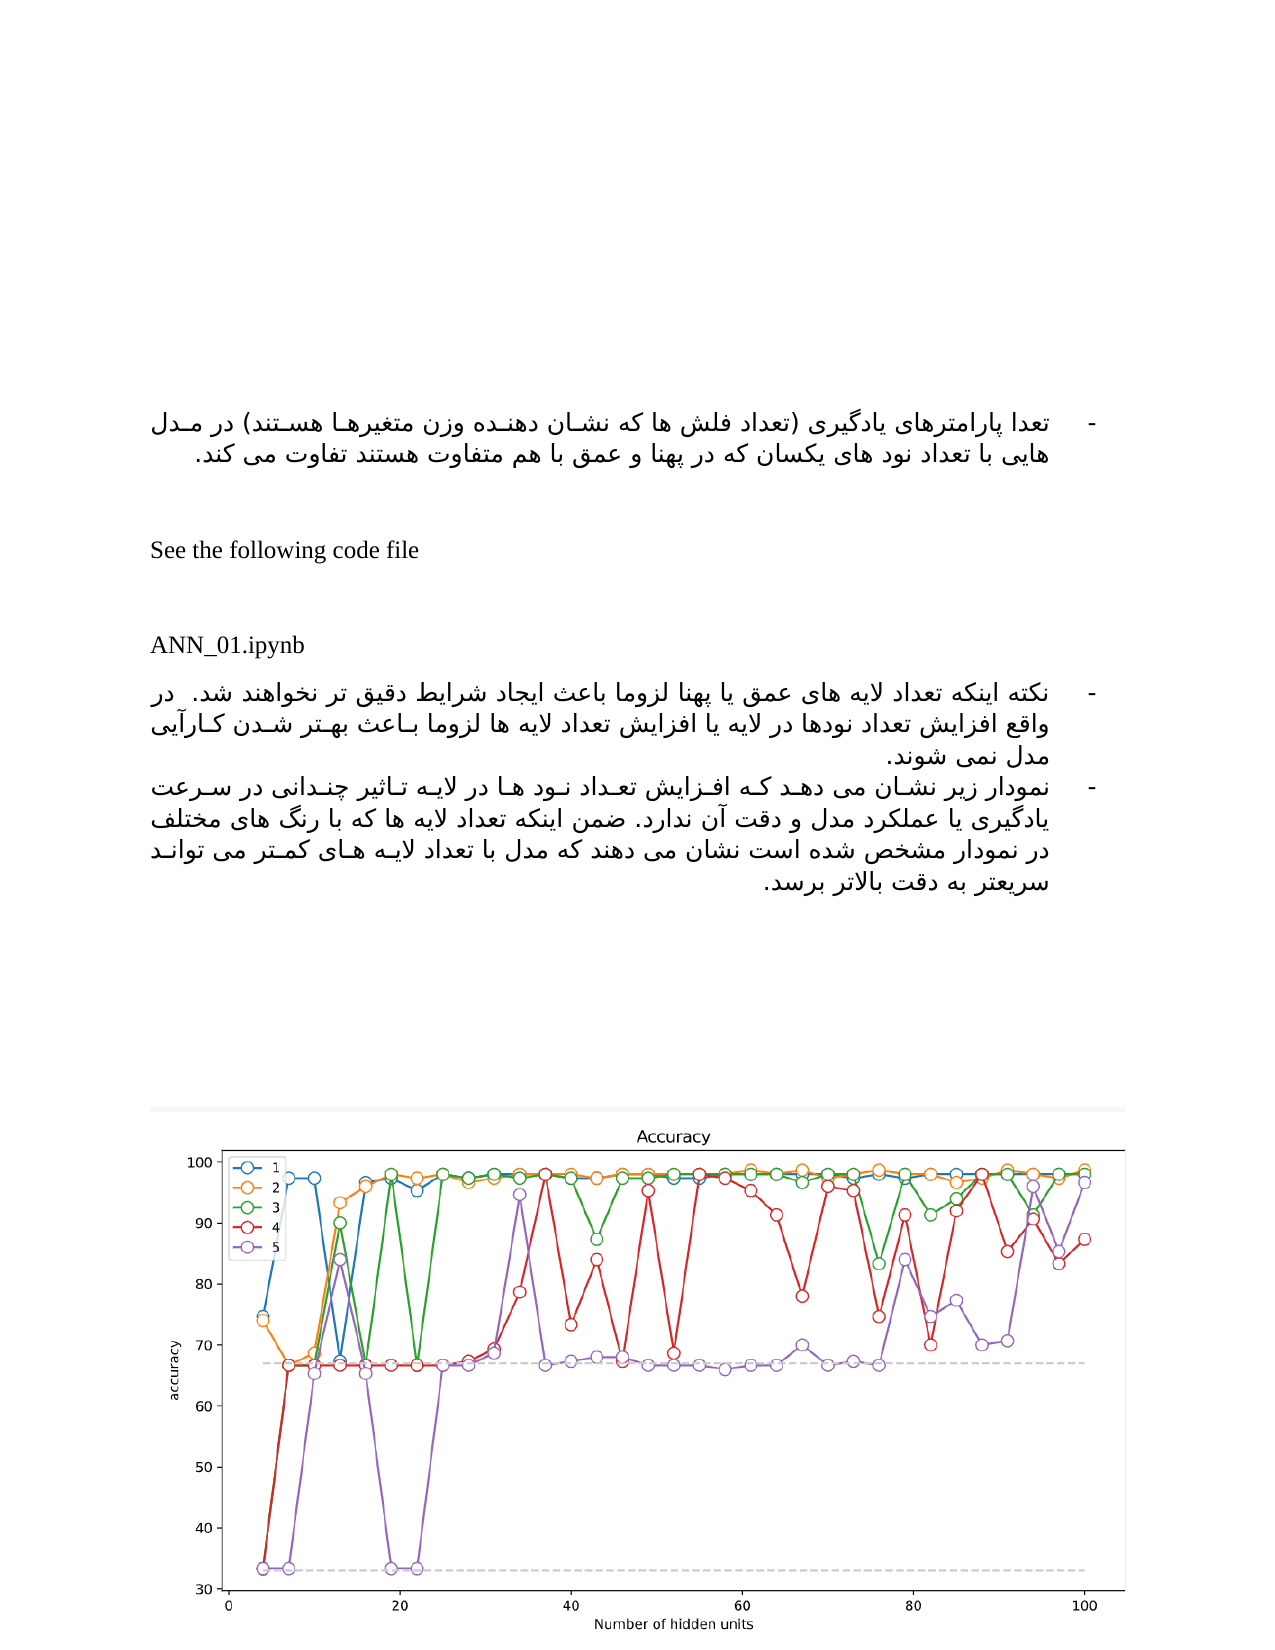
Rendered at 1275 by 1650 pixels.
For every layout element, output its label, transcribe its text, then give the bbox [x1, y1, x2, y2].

picture [150, 1107, 1125, 1640]
list نمودار زیر نشان می دهد که افزایش تعداد نود ها در لایه تاثیر چندانی در سرعت یادگیری یا عملکرد مدل و دقت آن ندارد. ضمن اینکه تعداد لایه ها که با رنگ های مختلف در نمودار مشخص شده است نشان می دهند که مدل با تعداد لایه های کمتر می تواند سریعتر به دقت بالاتر برسد. [150, 773, 1087, 896]
text See the following code file [150, 535, 1125, 564]
list تعدا پارامترهای یادگیری (تعداد فلش ها که نشان دهنده وزن متغیرها هستند) در مدل هایی با تعداد نود های یکسان که در پهنا و عمق با هم متفاوت هستند تفاوت می کند. [150, 408, 1087, 468]
list نکته اینکه تعداد لایه های عمق یا پهنا لزوما باعث ایجاد شرایط دقیق تر نخواهند شد. در واقع افزایش تعداد نودها در لایه یا افزایش تعداد لایه ها لزوما باعث بهتر شدن کارآیی مدل نمی شوند. [150, 678, 1087, 770]
text ANN_01.ipynb [150, 631, 1125, 659]
